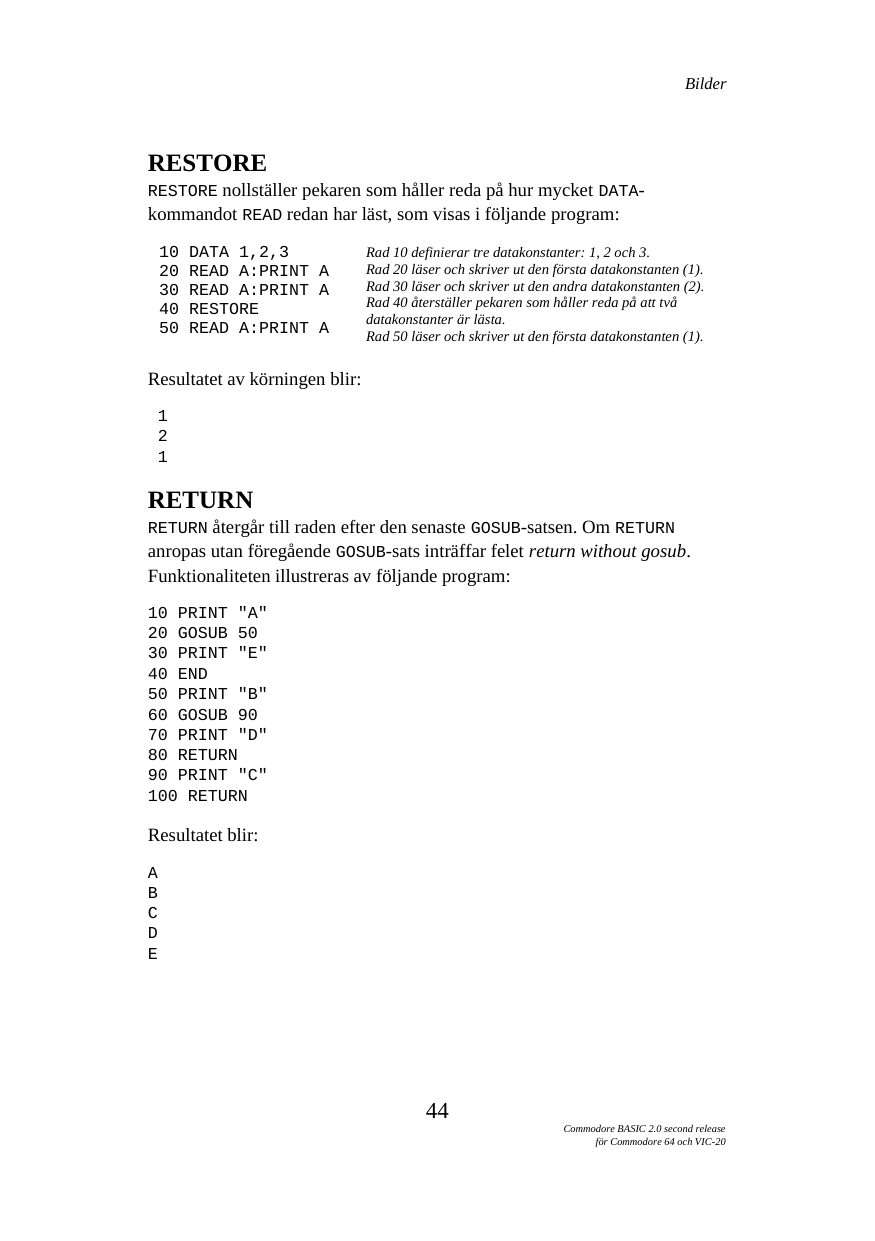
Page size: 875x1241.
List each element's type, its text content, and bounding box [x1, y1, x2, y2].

text 10 PRINT "A" 20 GOSUB 50 30 PRINT "E" 40 END 50 PRINT "B" 60 GOSUB 90 70 PRINT "D" 80 RETURN 90 PRINT "C" 100 RETURN [148, 604, 726, 806]
text A B C D E [148, 864, 726, 964]
text Resultatet blir: [148, 824, 726, 846]
text Resultatet av körningen blir: [148, 344, 726, 389]
text RESTORE nollställer pekaren som håller reda på hur mycket DATA-kommandot READ redan har läst, som visas i följande program: [148, 179, 726, 225]
table_header 10 DATA 1,2,3 20 READ A:PRINT A 30 READ A:PRINT A 40 RESTORE 50 READ A:PRINT A [148, 244, 354, 344]
text RETURN återgår till raden efter den senaste GOSUB-satsen. Om RETURN anropas utan föregående GOSUB-sats inträffar felet return without gosub. Funktionaliteten illustreras av följande program: [148, 516, 726, 586]
subtitle RETURN [148, 485, 726, 514]
table_header Rad 10 definierar tre datakonstanter: 1, 2 och 3. Rad 20 läser och skriver ut den första datakonstanten (1). Rad 30 läser och skriver ut den andra datakonstanten (2). Rad 40 återställer pekaren som håller reda på att två datakonstanter är lästa. Rad 50 läser och skriver ut den första datakonstanten (1). [355, 244, 725, 344]
subtitle RESTORE [148, 148, 726, 176]
text 1 2 1 [148, 408, 726, 467]
